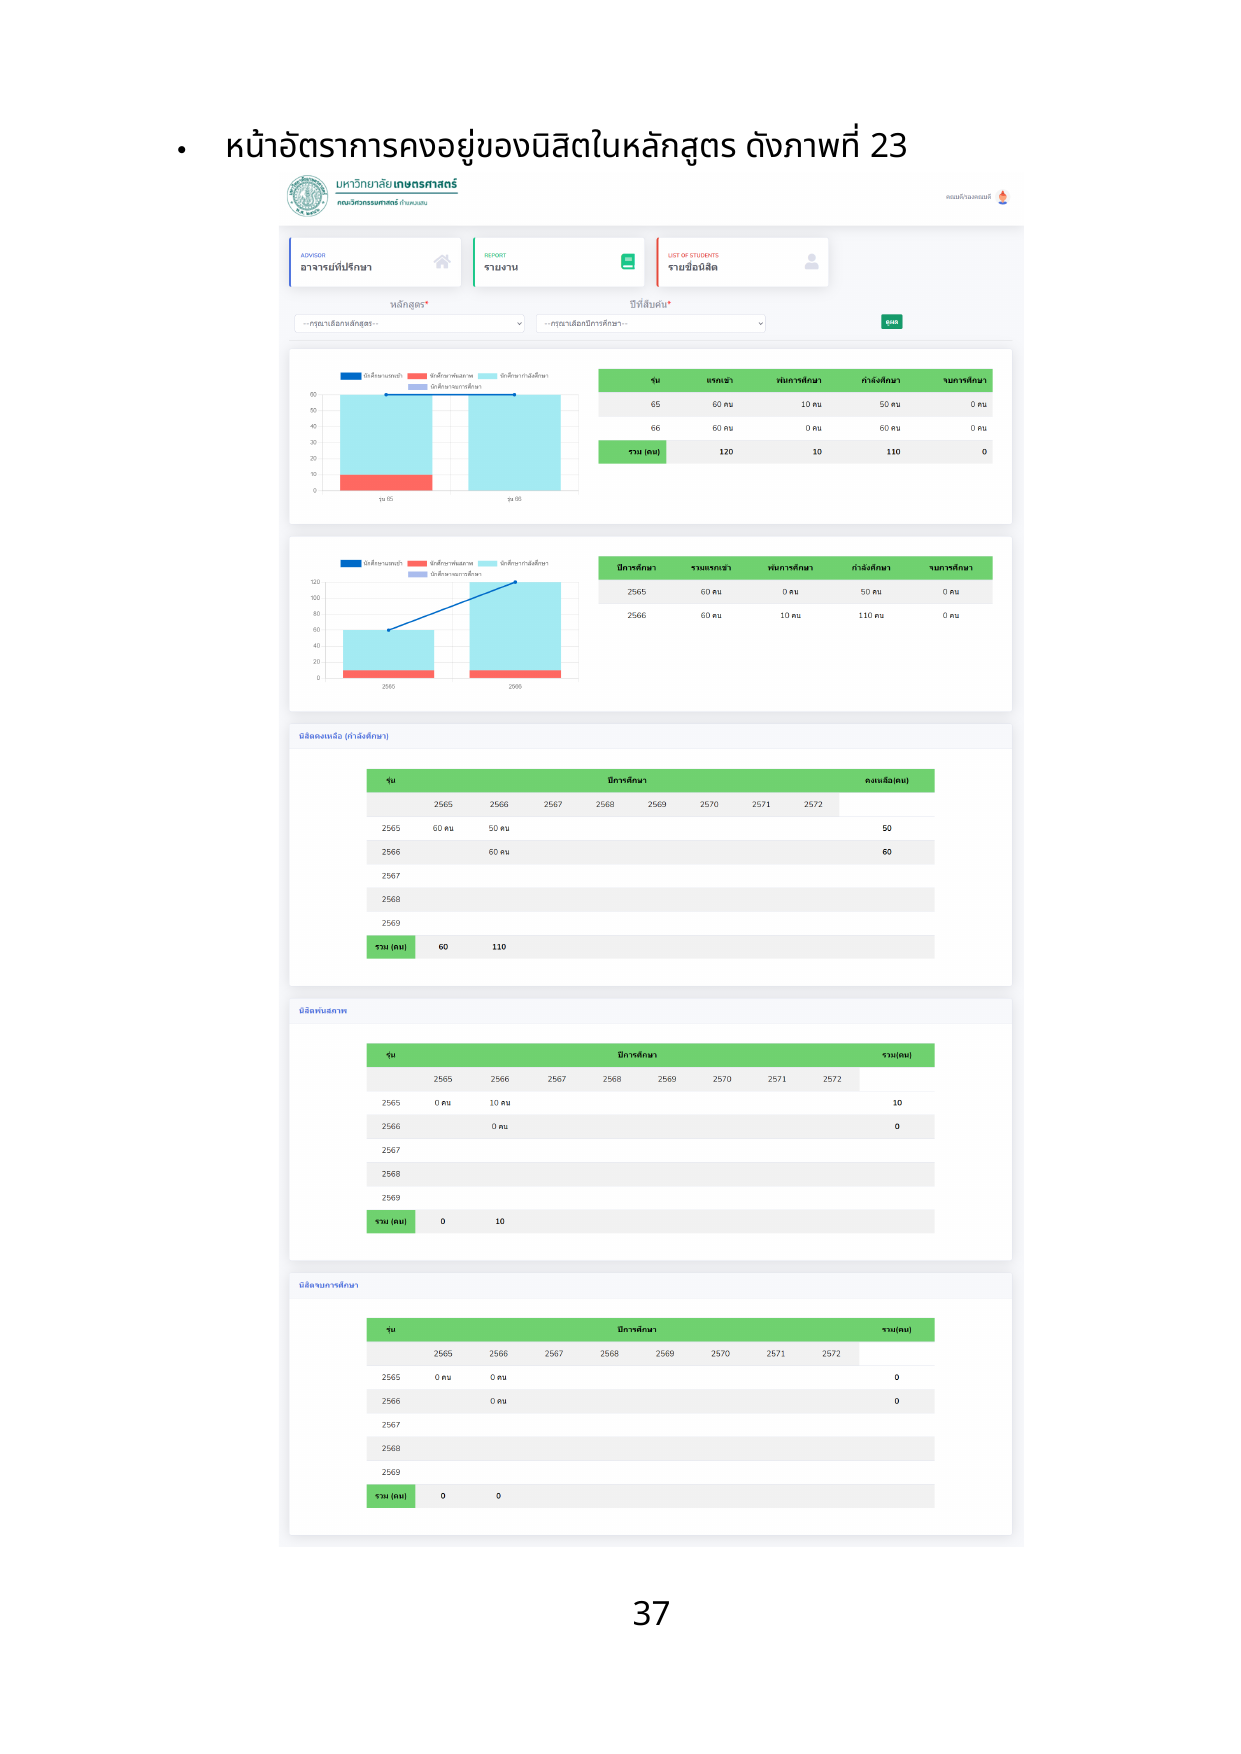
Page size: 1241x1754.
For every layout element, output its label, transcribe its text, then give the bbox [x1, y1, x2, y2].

list หน้าอัตราการคงอยู่ของนิสิตในหลักสูตร ดังภาพที่ 23 [150, 122, 1153, 172]
picture [278, 172, 1024, 1547]
